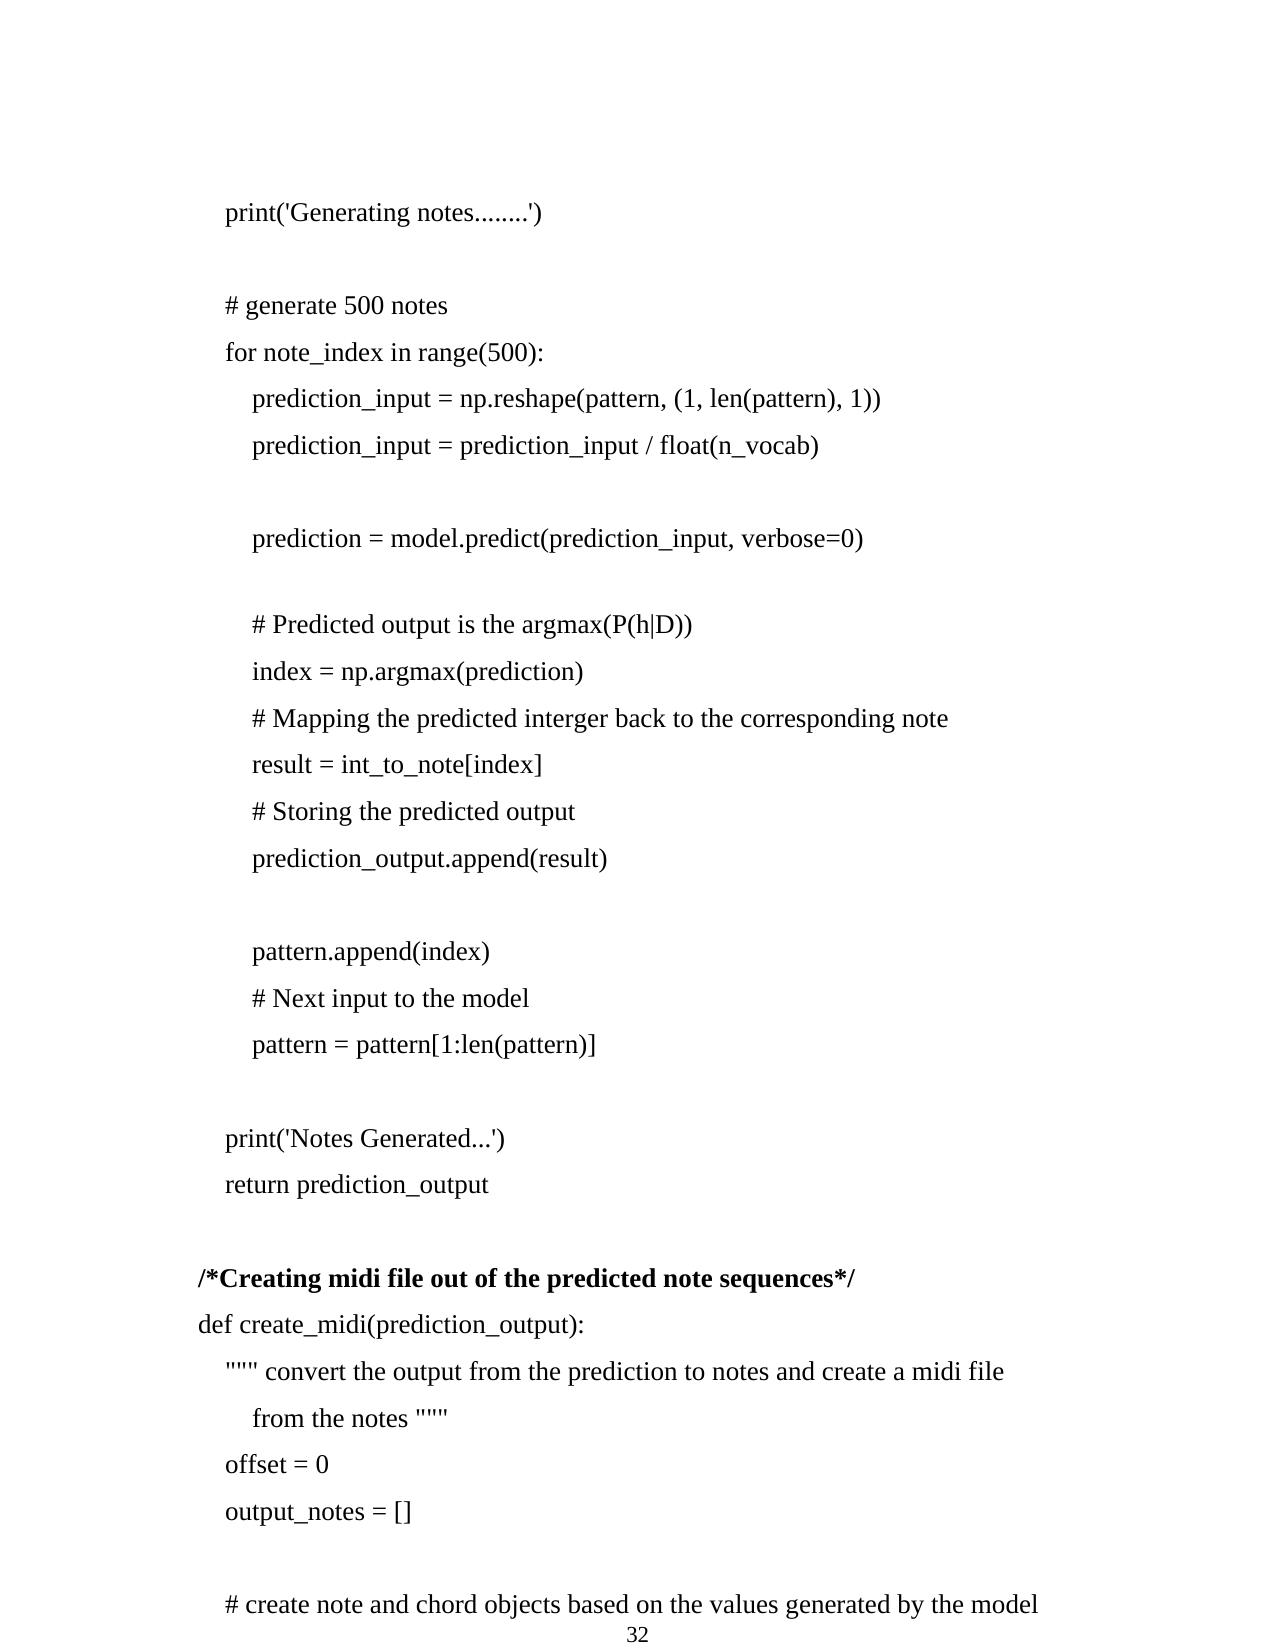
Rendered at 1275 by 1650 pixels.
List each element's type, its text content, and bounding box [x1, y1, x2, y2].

text pattern.append(index) [198, 935, 1096, 966]
text result = int_to_note[index] [198, 748, 1096, 780]
text index = np.argmax(prediction) [198, 655, 1096, 686]
text # generate 500 notes [198, 289, 1096, 320]
text print('Generating notes........') [198, 196, 1096, 227]
text prediction = model.predict(prediction_input, verbose=0) [198, 522, 1096, 553]
text """ convert the output from the prediction to notes and create a midi file [198, 1355, 1096, 1386]
text # Predicted output is the argmax(P(h|D)) [198, 608, 1096, 640]
text from the notes """ [198, 1402, 1096, 1433]
text # create note and chord objects based on the values generated by the model [198, 1588, 1096, 1620]
text prediction_input = prediction_input / float(n_vocab) [198, 429, 1096, 460]
text # Mapping the predicted interger back to the corresponding note [198, 702, 1096, 733]
text output_notes = [] [198, 1495, 1096, 1526]
text prediction_input = np.reshape(pattern, (1, len(pattern), 1)) [198, 382, 1096, 413]
text def create_midi(prediction_output): [198, 1308, 1096, 1340]
text for note_index in range(500): [198, 336, 1096, 367]
text # Storing the predicted output [198, 795, 1096, 826]
text print('Notes Generated...') [198, 1122, 1096, 1153]
text offset = 0 [198, 1448, 1096, 1480]
text pattern = pattern[1:len(pattern)] [198, 1028, 1096, 1060]
text /*Creating midi file out of the predicted note sequences*/ [198, 1262, 1096, 1293]
text # Next input to the model [198, 982, 1096, 1013]
text prediction_output.append(result) [198, 842, 1096, 873]
text return prediction_output [198, 1168, 1096, 1200]
